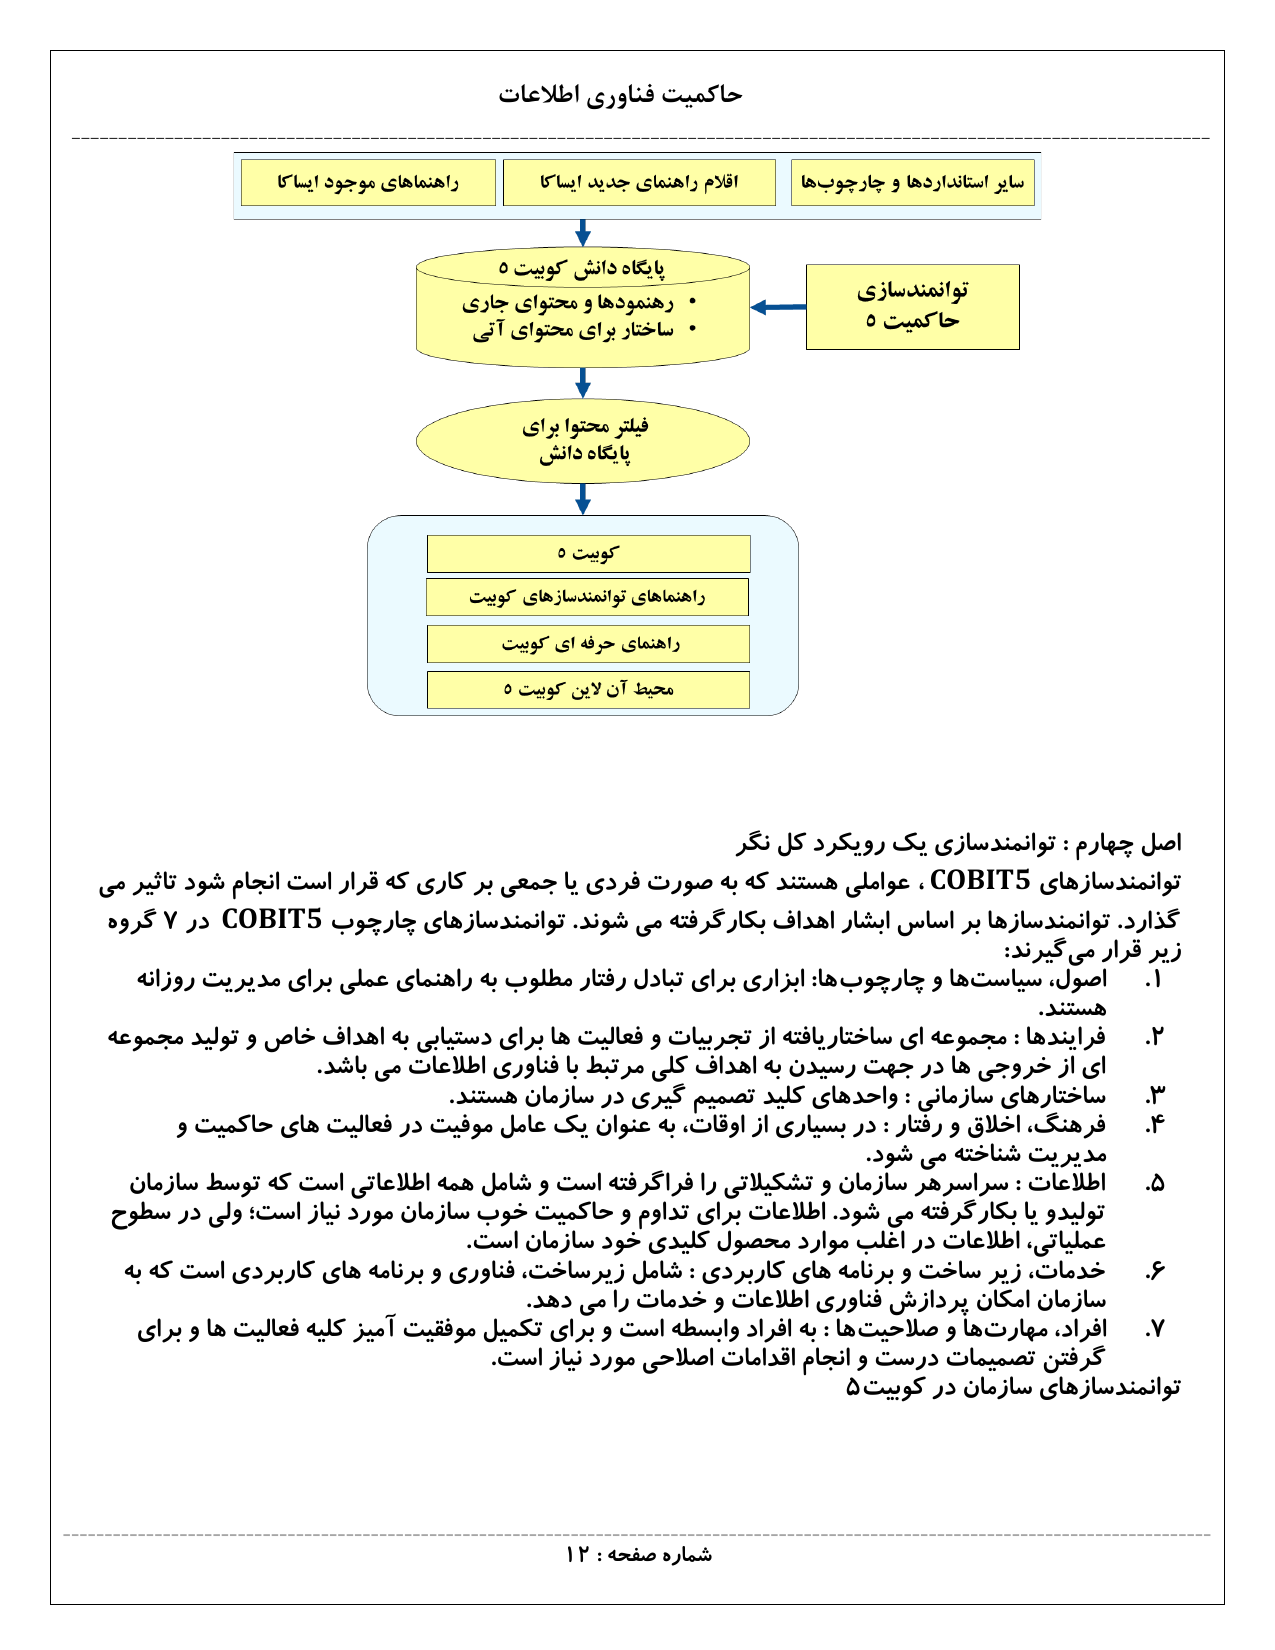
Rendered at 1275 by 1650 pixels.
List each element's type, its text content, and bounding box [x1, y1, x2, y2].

list اصول، سیاست‌ها و چارچوب‌ها: ابزاری برای تبادل رفتار مطلوب به راهنمای عملی برای مدیریت روزانه هستند. [94, 968, 1144, 1027]
list ساختارهای سازمانی : واحدهای کلید تصمیم گیری در سازمان هستند. [94, 1085, 1144, 1114]
list اطلاعات : سراسرهر سازمان و تشکیلاتی را فراگرفته است و شامل همه اطلاعاتی است که توسط سازمان تولیدو یا بکارگرفته می شود. اطلاعات برای تداوم و حاکمیت خوب سازمان مورد نیاز است؛ ولی در سطوح عملیاتی، اطلاعات در اغلب موارد محصول کلیدی خود سازمان است. [94, 1173, 1144, 1260]
text توانمندسازهای سازمان در کوبیت5 [94, 1377, 1181, 1406]
list فرهنگ، اخلاق و رفتار : در بسیاری از اوقات، به عنوان یک عامل موفیت در فعالیت های حاکمیت و مدیریت شناخته می شود. [94, 1114, 1144, 1173]
text اصل چهارم : توانمندسازی یک رویکرد کل نگر [94, 832, 1181, 861]
list افراد، مهارت‌ها و صلاحیت‌ها : به افراد وابسطه است و برای تکمیل موفقیت آمیز کلیه فعالیت ها و برای گرفتن تصمیمات درست و انجام اقدامات اصلاحی مورد نیاز است. [94, 1318, 1144, 1377]
list فرایندها : مجموعه ای ساختاریافته از تجربیات و فعالیت ها برای دستیابی به اهداف خاص و تولید مجموعه ای از خروجی ها در جهت رسیدن به اهداف کلی مرتبط با فناوری اطلاعات می باشد. [94, 1027, 1144, 1085]
picture [233, 152, 1042, 716]
text توانمندسازهای COBIT5 ، عواملی هستند که به صورت فردی یا جمعی بر کاری که قرار است انجام شود تاثیر می گذارد. توانمندسازها بر اساس ابشار اهداف بکارگرفته می شوند. توانمندسازهای چارچوب COBIT5 در ۷ گروه زیر قرار می‌گیرند: [94, 861, 1181, 968]
list خدمات، زیر ساخت و برنامه های کاربردی : شامل زیرساخت، فناوری و برنامه های کاربردی است که به سازمان امکان پردازش فناوری اطلاعات و خدمات را می دهد. [94, 1260, 1144, 1318]
